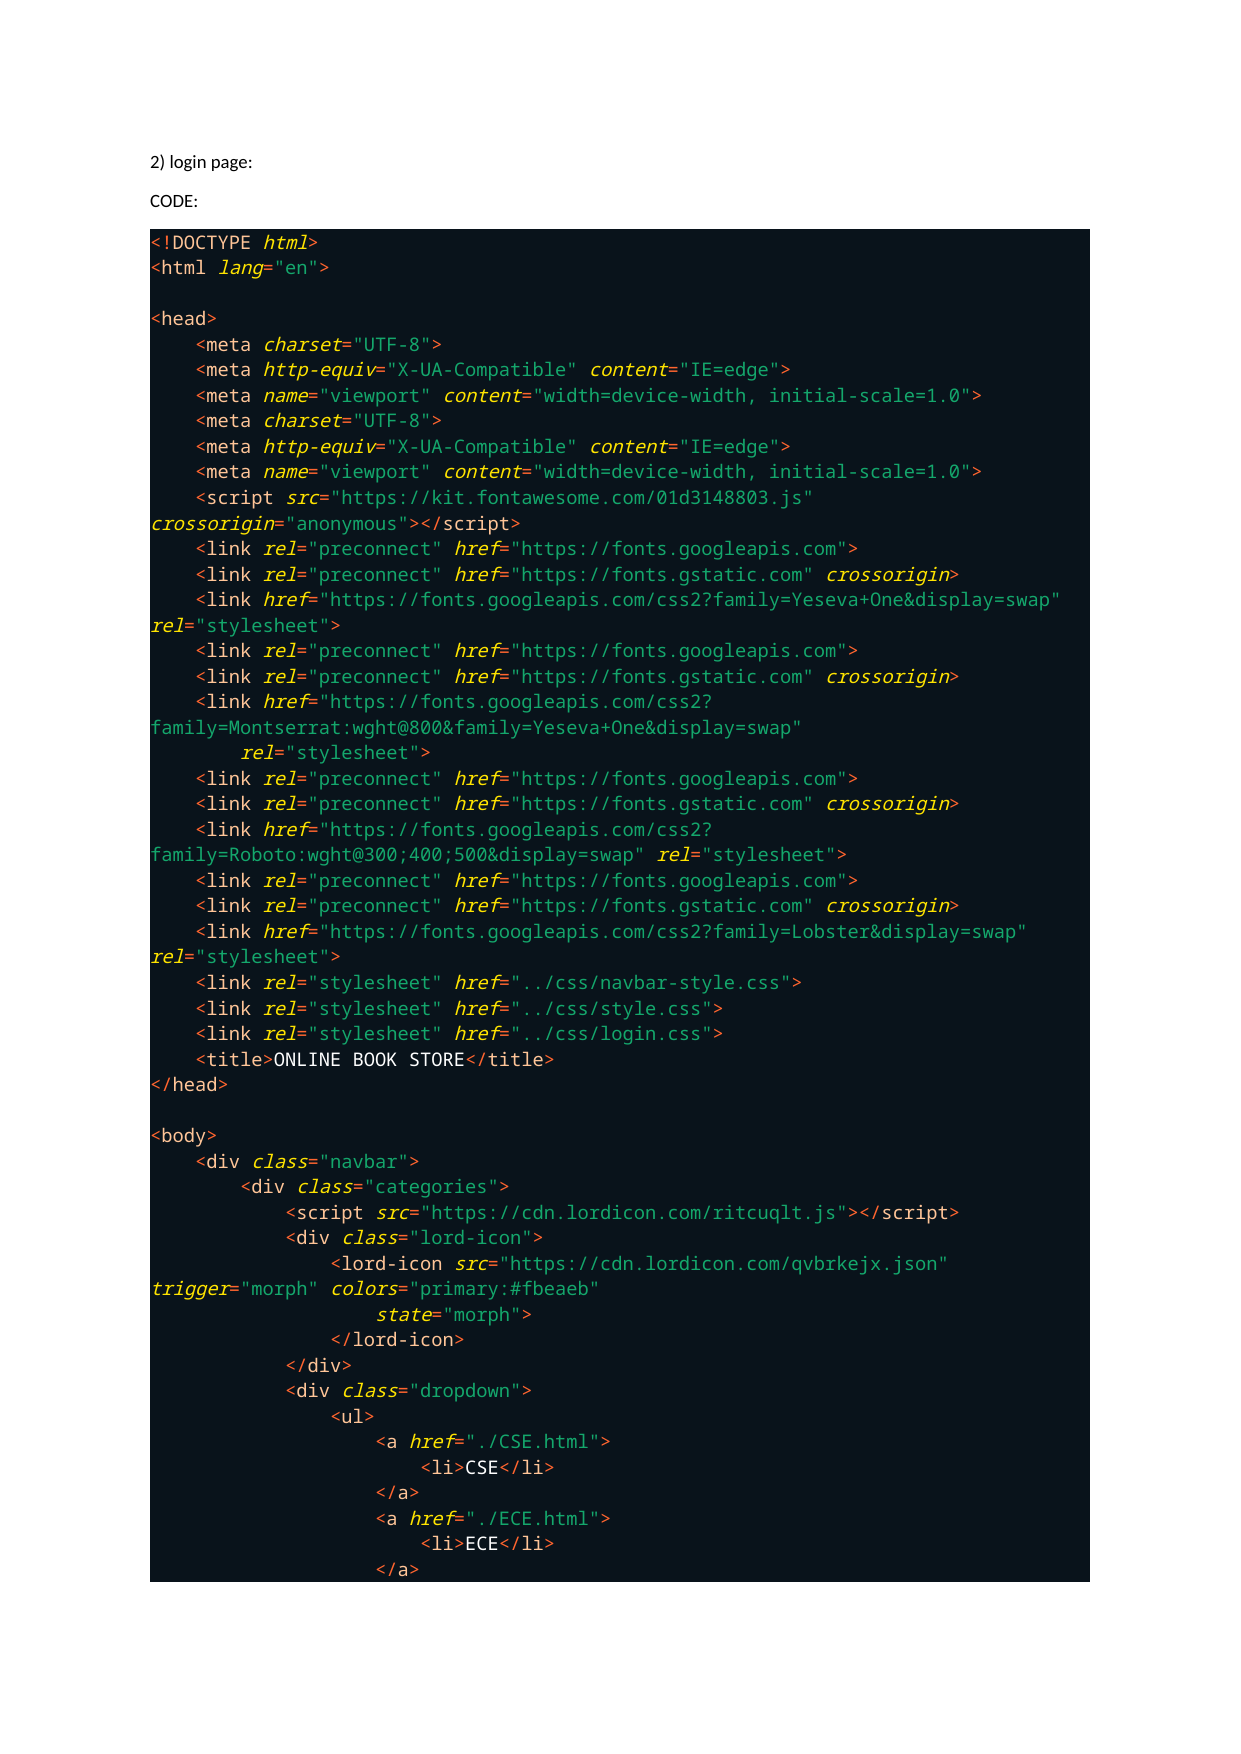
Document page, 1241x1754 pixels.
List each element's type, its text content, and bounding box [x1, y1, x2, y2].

text <lord-icon src="https://cdn.lordicon.com/qvbrkejx.json" trigger="morph" colors="primary:#fbeaeb" [150, 1250, 1090, 1301]
text <script src="https://kit.fontawesome.com/01d3148803.js" crossorigin="anonymous"></script> [150, 484, 1090, 535]
text <a href="./ECE.html"> [150, 1505, 1090, 1531]
text <a href="./CSE.html"> [150, 1429, 1090, 1454]
text <link rel="preconnect" href="https://fonts.gstatic.com" crossorigin> [150, 663, 1090, 688]
text <div class="dropdown"> [150, 1378, 1090, 1403]
text <head> [150, 306, 1090, 331]
text <!DOCTYPE html> [150, 229, 1090, 255]
text </a> [150, 1556, 1090, 1582]
text <link rel="preconnect" href="https://fonts.googleapis.com"> [150, 535, 1090, 561]
text <link href="https://fonts.googleapis.com/css2?family=Montserrat:wght@800&family=Yeseva+One&display=swap" [150, 688, 1090, 739]
text <ul> [150, 1403, 1090, 1429]
text </a> [150, 1480, 1090, 1505]
text <div class="navbar"> [150, 1148, 1090, 1173]
text <link rel="preconnect" href="https://fonts.googleapis.com"> [150, 637, 1090, 663]
text rel="stylesheet"> [150, 739, 1090, 765]
text <meta http-equiv="X-UA-Compatible" content="IE=edge"> [150, 433, 1090, 459]
text </head> [150, 1071, 1090, 1097]
text <link rel="preconnect" href="https://fonts.googleapis.com"> [150, 765, 1090, 791]
text <link rel="stylesheet" href="../css/navbar-style.css"> [150, 969, 1090, 995]
text <div class="categories"> [150, 1173, 1090, 1199]
text CODE: [150, 189, 1090, 212]
text <link href="https://fonts.googleapis.com/css2?family=Yeseva+One&display=swap" rel="stylesheet"> [150, 586, 1090, 637]
text <link rel="preconnect" href="https://fonts.gstatic.com" crossorigin> [150, 893, 1090, 918]
text <meta name="viewport" content="width=device-width, initial-scale=1.0"> [150, 382, 1090, 408]
text <link href="https://fonts.googleapis.com/css2?family=Lobster&display=swap" rel="stylesheet"> [150, 918, 1090, 969]
text <meta charset="UTF-8"> [150, 408, 1090, 433]
text </div> [150, 1352, 1090, 1378]
text <li>ECE</li> [150, 1531, 1090, 1556]
text <meta http-equiv="X-UA-Compatible" content="IE=edge"> [150, 357, 1090, 382]
text <div class="lord-icon"> [150, 1224, 1090, 1250]
text <meta name="viewport" content="width=device-width, initial-scale=1.0"> [150, 459, 1090, 484]
text <link rel="preconnect" href="https://fonts.googleapis.com"> [150, 867, 1090, 893]
text <link rel="stylesheet" href="../css/login.css"> [150, 1020, 1090, 1046]
text <link rel="preconnect" href="https://fonts.gstatic.com" crossorigin> [150, 561, 1090, 586]
text 2) login page: [150, 150, 1090, 173]
text <script src="https://cdn.lordicon.com/ritcuqlt.js"></script> [150, 1199, 1090, 1224]
text <link rel="preconnect" href="https://fonts.gstatic.com" crossorigin> [150, 791, 1090, 816]
text <link rel="stylesheet" href="../css/style.css"> [150, 995, 1090, 1020]
text state="morph"> [150, 1301, 1090, 1327]
text <li>CSE</li> [150, 1454, 1090, 1480]
text </lord-icon> [150, 1327, 1090, 1352]
text <html lang="en"> [150, 255, 1090, 280]
text <title>ONLINE BOOK STORE</title> [150, 1046, 1090, 1071]
text <meta charset="UTF-8"> [150, 331, 1090, 357]
text <link href="https://fonts.googleapis.com/css2?family=Roboto:wght@300;400;500&display=swap" rel="stylesheet"> [150, 816, 1090, 867]
text <body> [150, 1122, 1090, 1148]
